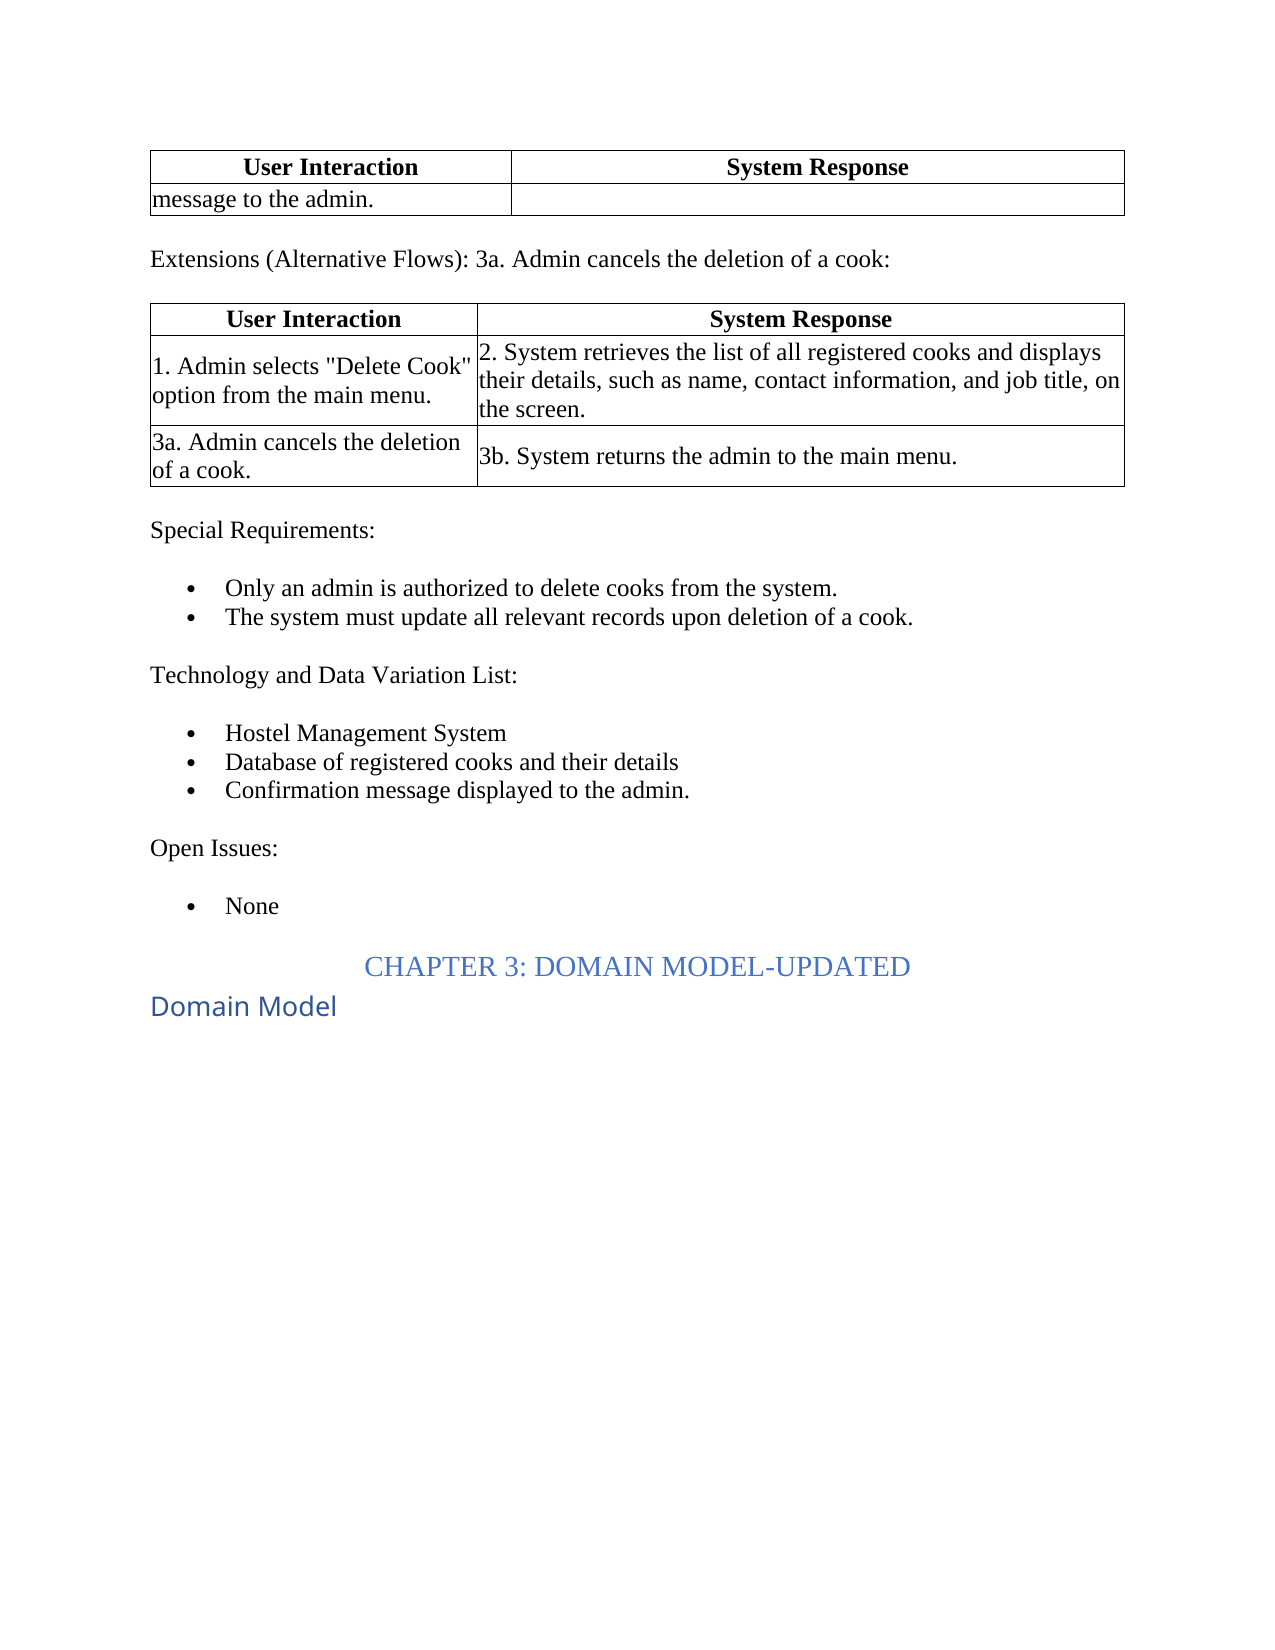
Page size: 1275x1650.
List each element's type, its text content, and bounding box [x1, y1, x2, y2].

table_cell 2. System retrieves the list of all registered cooks and displays their details, such as name, contact information, and job title, on the screen. [478, 336, 1124, 425]
table_cell 3b. System returns the admin to the main menu. [478, 426, 1124, 486]
subtitle CHAPTER 3: DOMAIN MODEL-UPDATED [150, 949, 1125, 983]
text Technology and Data Variation List: [150, 660, 1125, 689]
table_header System Response [512, 151, 1124, 182]
text Extensions (Alternative Flows): 3a. Admin cancels the deletion of a cook: [150, 244, 1125, 273]
list Confirmation message displayed to the admin. [187, 776, 1125, 804]
table_cell 1. Admin selects "Delete Cook" option from the main menu. [151, 336, 477, 425]
table_header System Response [478, 304, 1124, 335]
table_header User Interaction [151, 151, 511, 182]
list Database of registered cooks and their details [187, 747, 1125, 776]
table_cell 3a. Admin cancels the deletion of a cook. [151, 426, 477, 486]
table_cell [512, 184, 1124, 215]
subtitle Domain Model [150, 987, 1125, 1024]
list None [187, 891, 1125, 920]
list The system must update all relevant records upon deletion of a cook. [187, 602, 1125, 631]
list Only an admin is authorized to delete cooks from the system. [187, 573, 1125, 602]
text Open Issues: [150, 833, 1125, 862]
text Special Requirements: [150, 516, 1125, 544]
table_header User Interaction [151, 304, 477, 335]
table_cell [151, 184, 511, 215]
list Hostel Management System [187, 718, 1125, 747]
